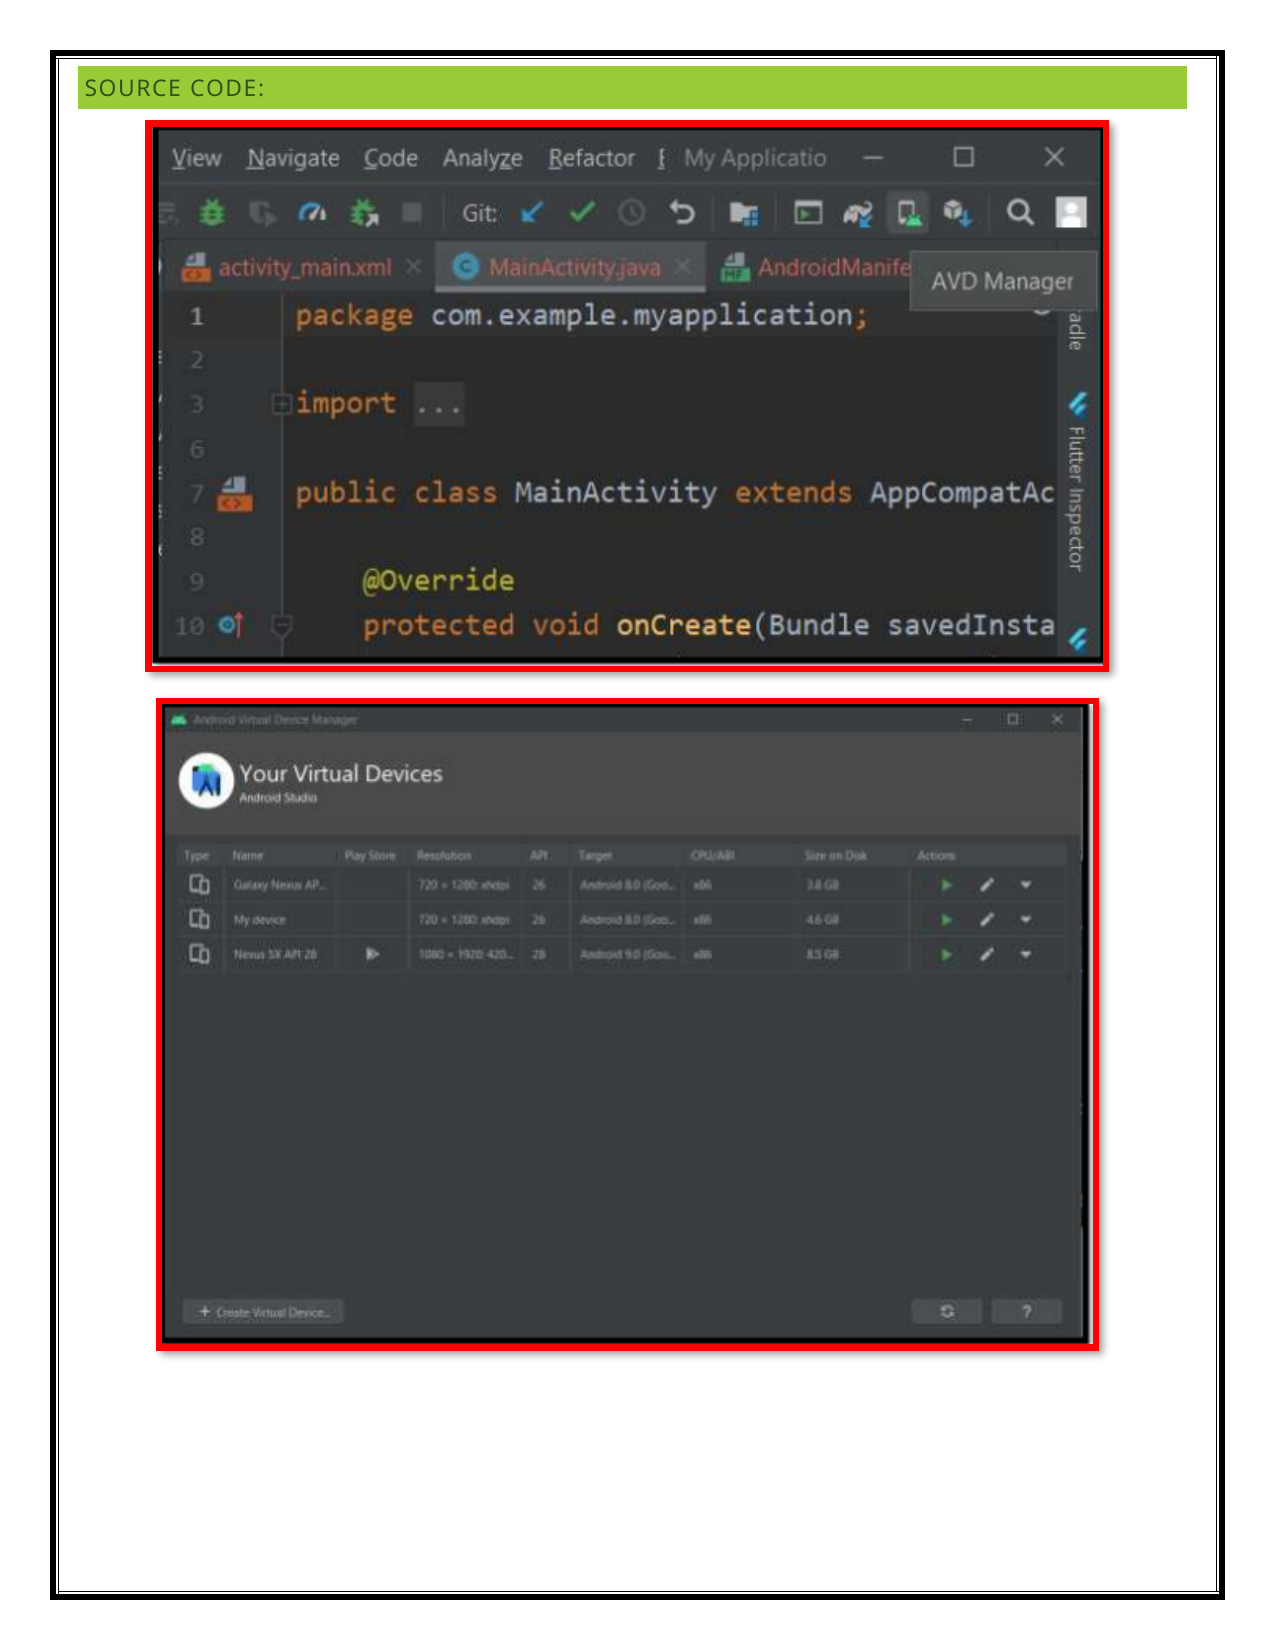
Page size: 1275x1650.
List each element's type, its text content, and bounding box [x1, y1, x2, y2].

picture [162, 704, 1093, 1344]
picture [152, 127, 1103, 666]
subtitle source code: [84, 72, 1181, 103]
